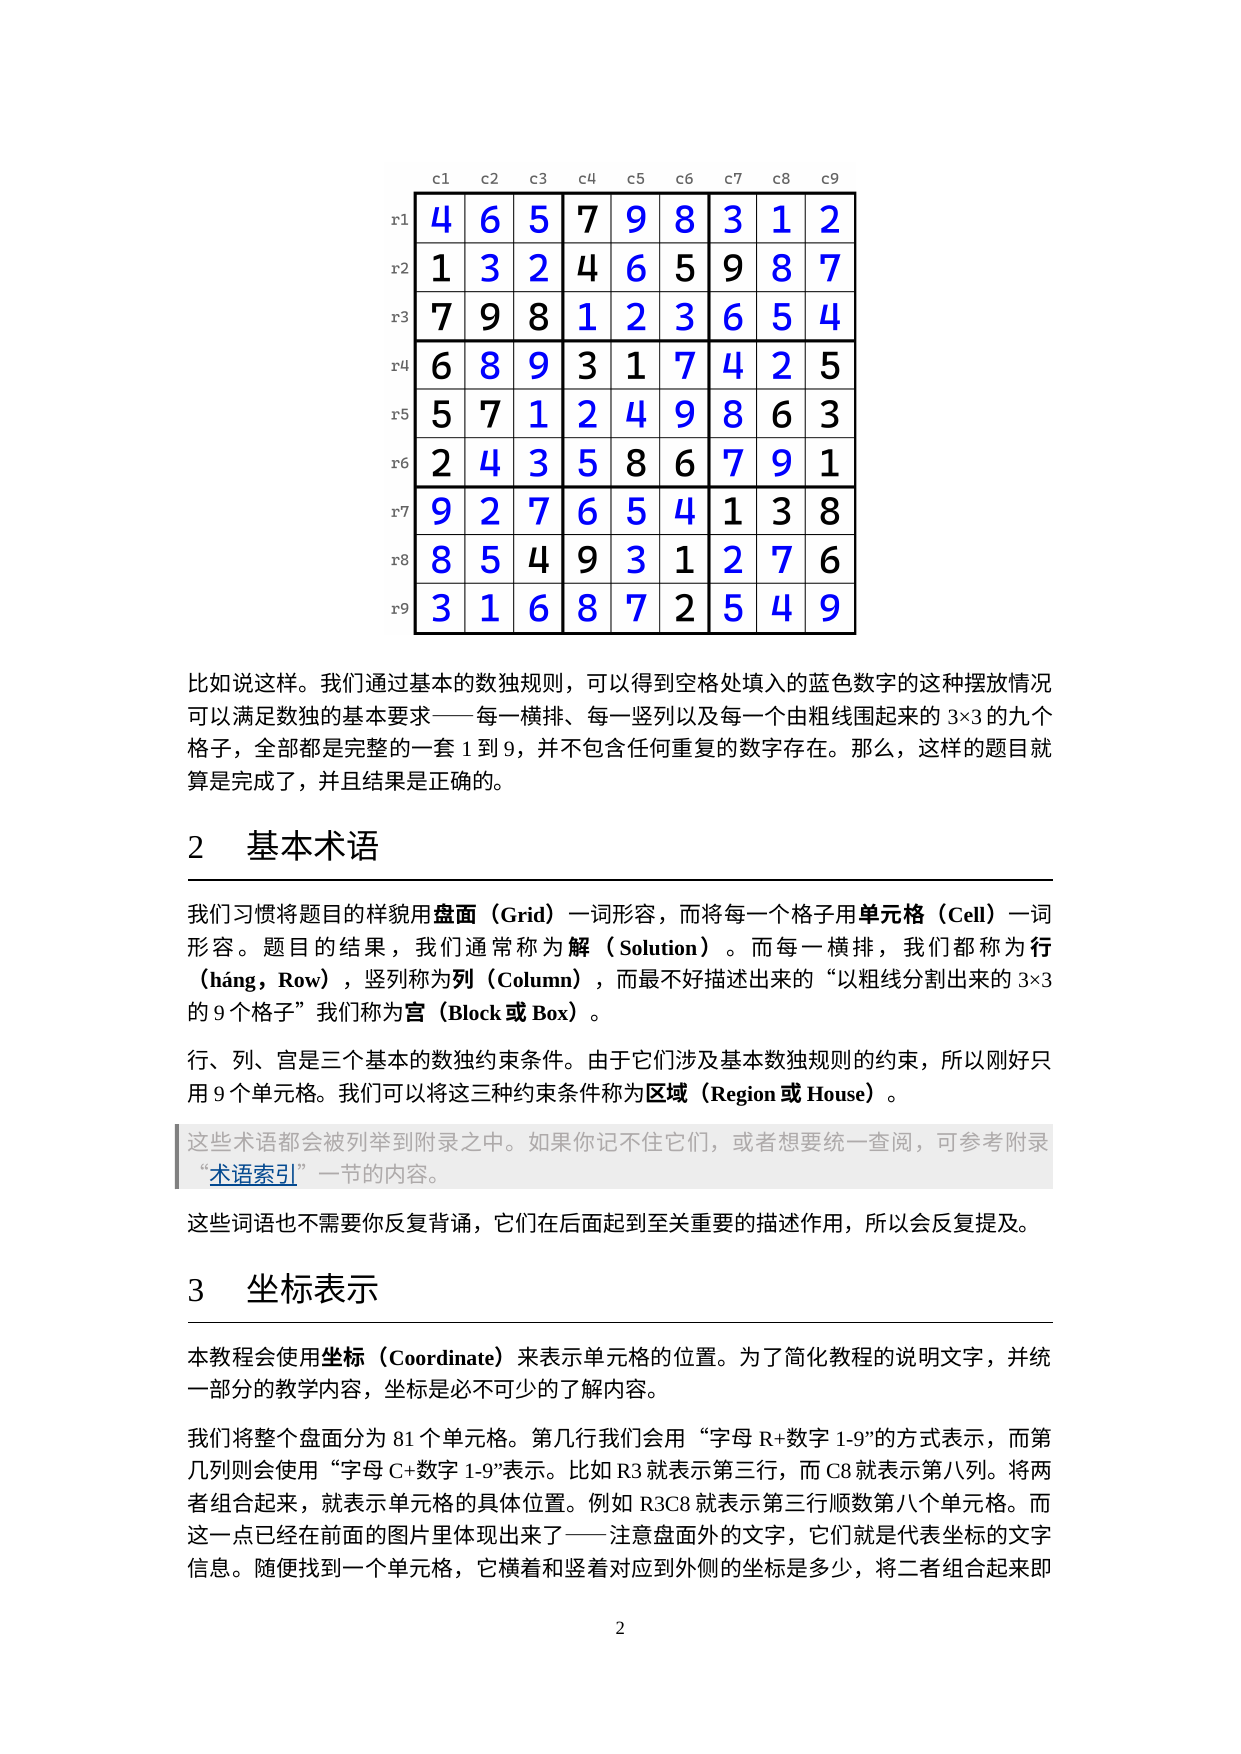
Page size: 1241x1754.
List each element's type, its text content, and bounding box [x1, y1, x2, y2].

subtitle 基本术语 [187, 812, 1053, 881]
text 我们习惯将题目的样貌用盘面（Grid）一词形容，而将每一个格子用单元格（Cell）一词形容。题目的结果，我们通常称为解（Solution）。而每一横排，我们都称为行（háng，Row），竖列称为列（Column），而最不好描述出来的“以粗线分割出来的3×3的9个格子”我们称为宫（Block或Box）。 [187, 897, 1053, 1027]
picture [383, 162, 857, 635]
text 本教程会使用坐标（Coordinate）来表示单元格的位置。为了简化教程的说明文字，并统一部分的教学内容，坐标是必不可少的了解内容。 [187, 1339, 1053, 1404]
text 这些词语也不需要你反复背诵，它们在后面起到至关重要的描述作用，所以会反复提及。 [187, 1206, 1053, 1238]
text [187, 1421, 1053, 1583]
text 这些术语都会被列举到附录之中。如果你记不住它们，或者想要统一查阅，可参考附录“术语索引”一节的内容。 [179, 1124, 1053, 1189]
text 比如说这样。我们通过基本的数独规则，可以得到空格处填入的蓝色数字的这种摆放情况，可以满足数独的基本要求——每一横排、每一竖列以及每一个由粗线围起来的3×3的九个格子，全部都是完整的一套1到9，并不包含任何重复的数字存在。那么，这样的题目就算是完成了，并且结果是正确的。 [187, 666, 1053, 796]
text 行、列、宫是三个基本的数独约束条件。由于它们涉及基本数独规则的约束，所以刚好只用9个单元格。我们可以将这三种约束条件称为区域（Region或House）。 [187, 1043, 1053, 1108]
subtitle 坐标表示 [187, 1254, 1053, 1323]
